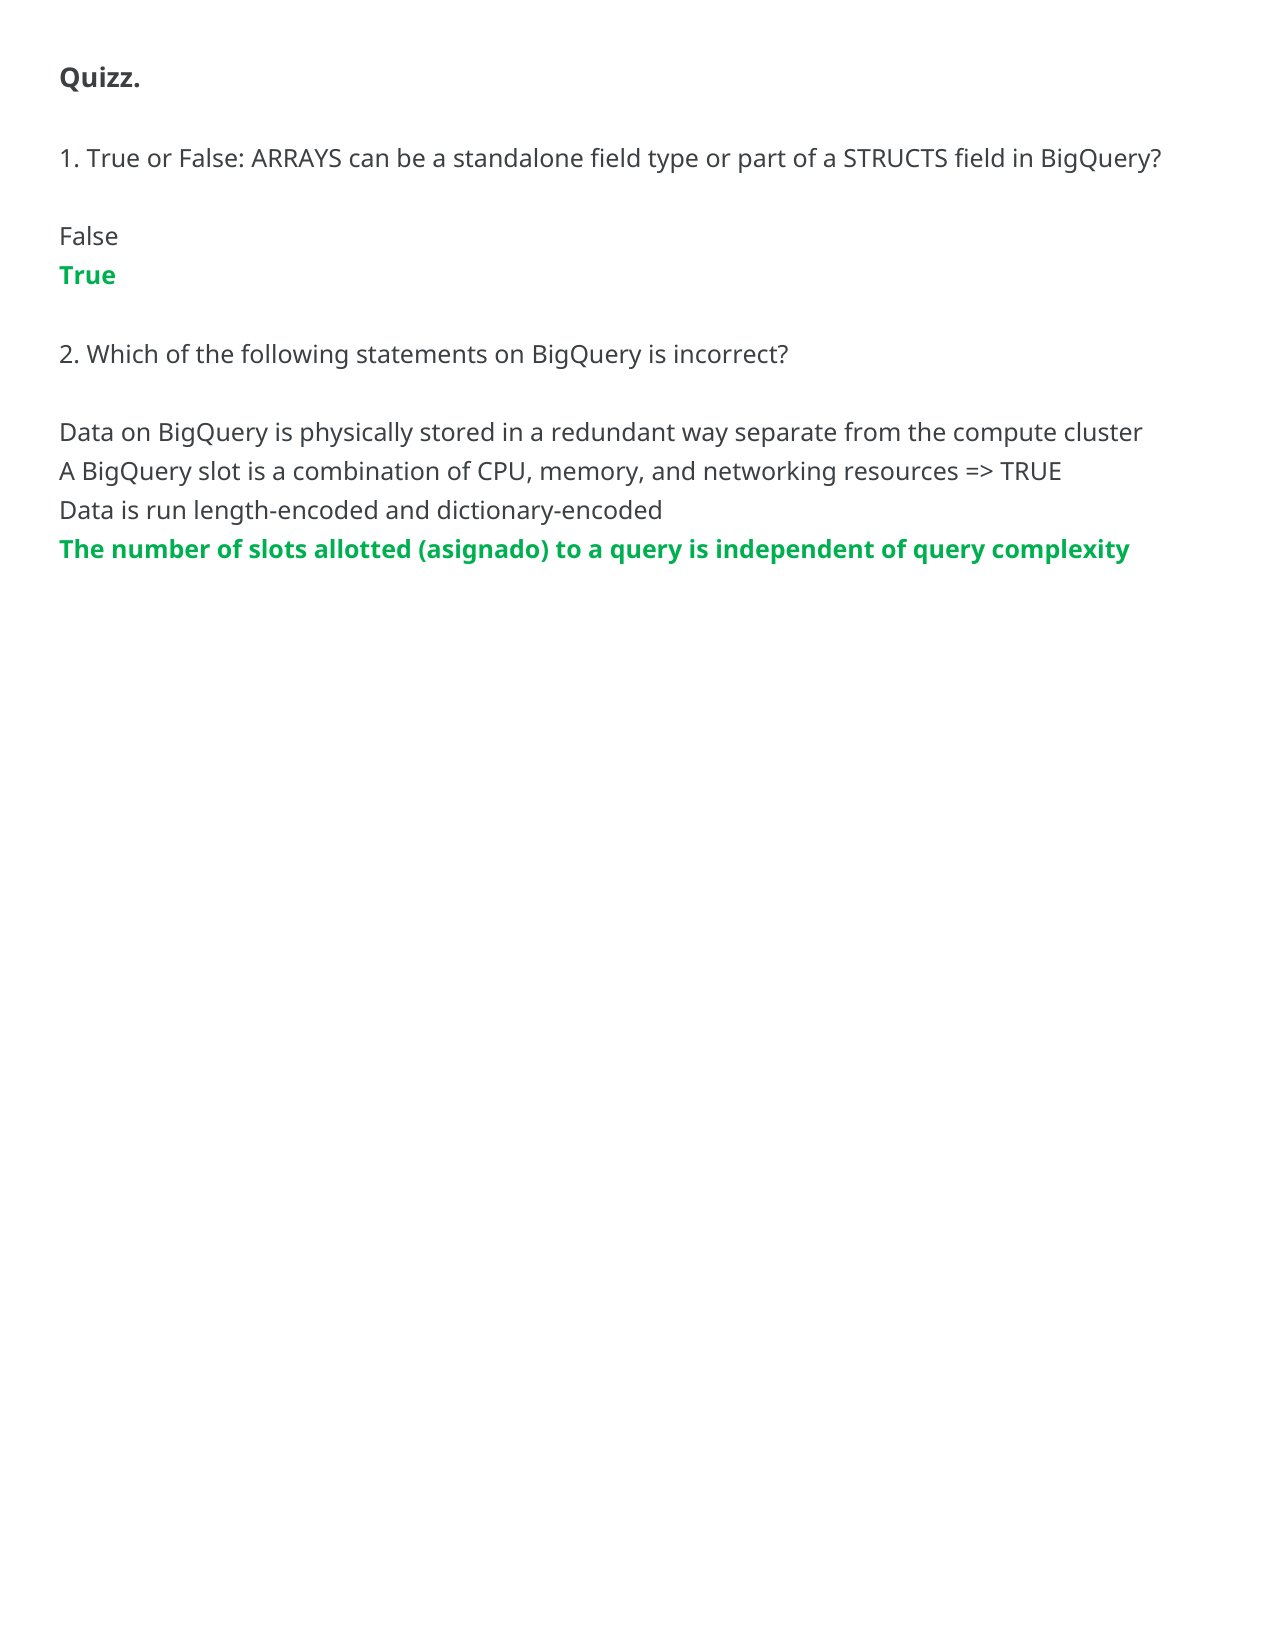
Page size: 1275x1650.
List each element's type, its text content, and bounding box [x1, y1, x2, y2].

text True [59, 258, 1216, 292]
text A BigQuery slot is a combination of CPU, memory, and networking resources => TRUE [59, 454, 1216, 488]
text The number of slots allotted (asignado) to a query is independent of query complexity [59, 532, 1216, 566]
text Data on BigQuery is physically stored in a redundant way separate from the compute cluster [59, 415, 1216, 449]
text Quizz. [59, 59, 1216, 96]
text Data is run length-encoded and dictionary-encoded [59, 493, 1216, 527]
text False [59, 219, 1216, 253]
text 1. True or False: ARRAYS can be a standalone field type or part of a STRUCTS field in BigQuery? [59, 141, 1216, 174]
text 2. Which of the following statements on BigQuery is incorrect? [59, 336, 1216, 370]
